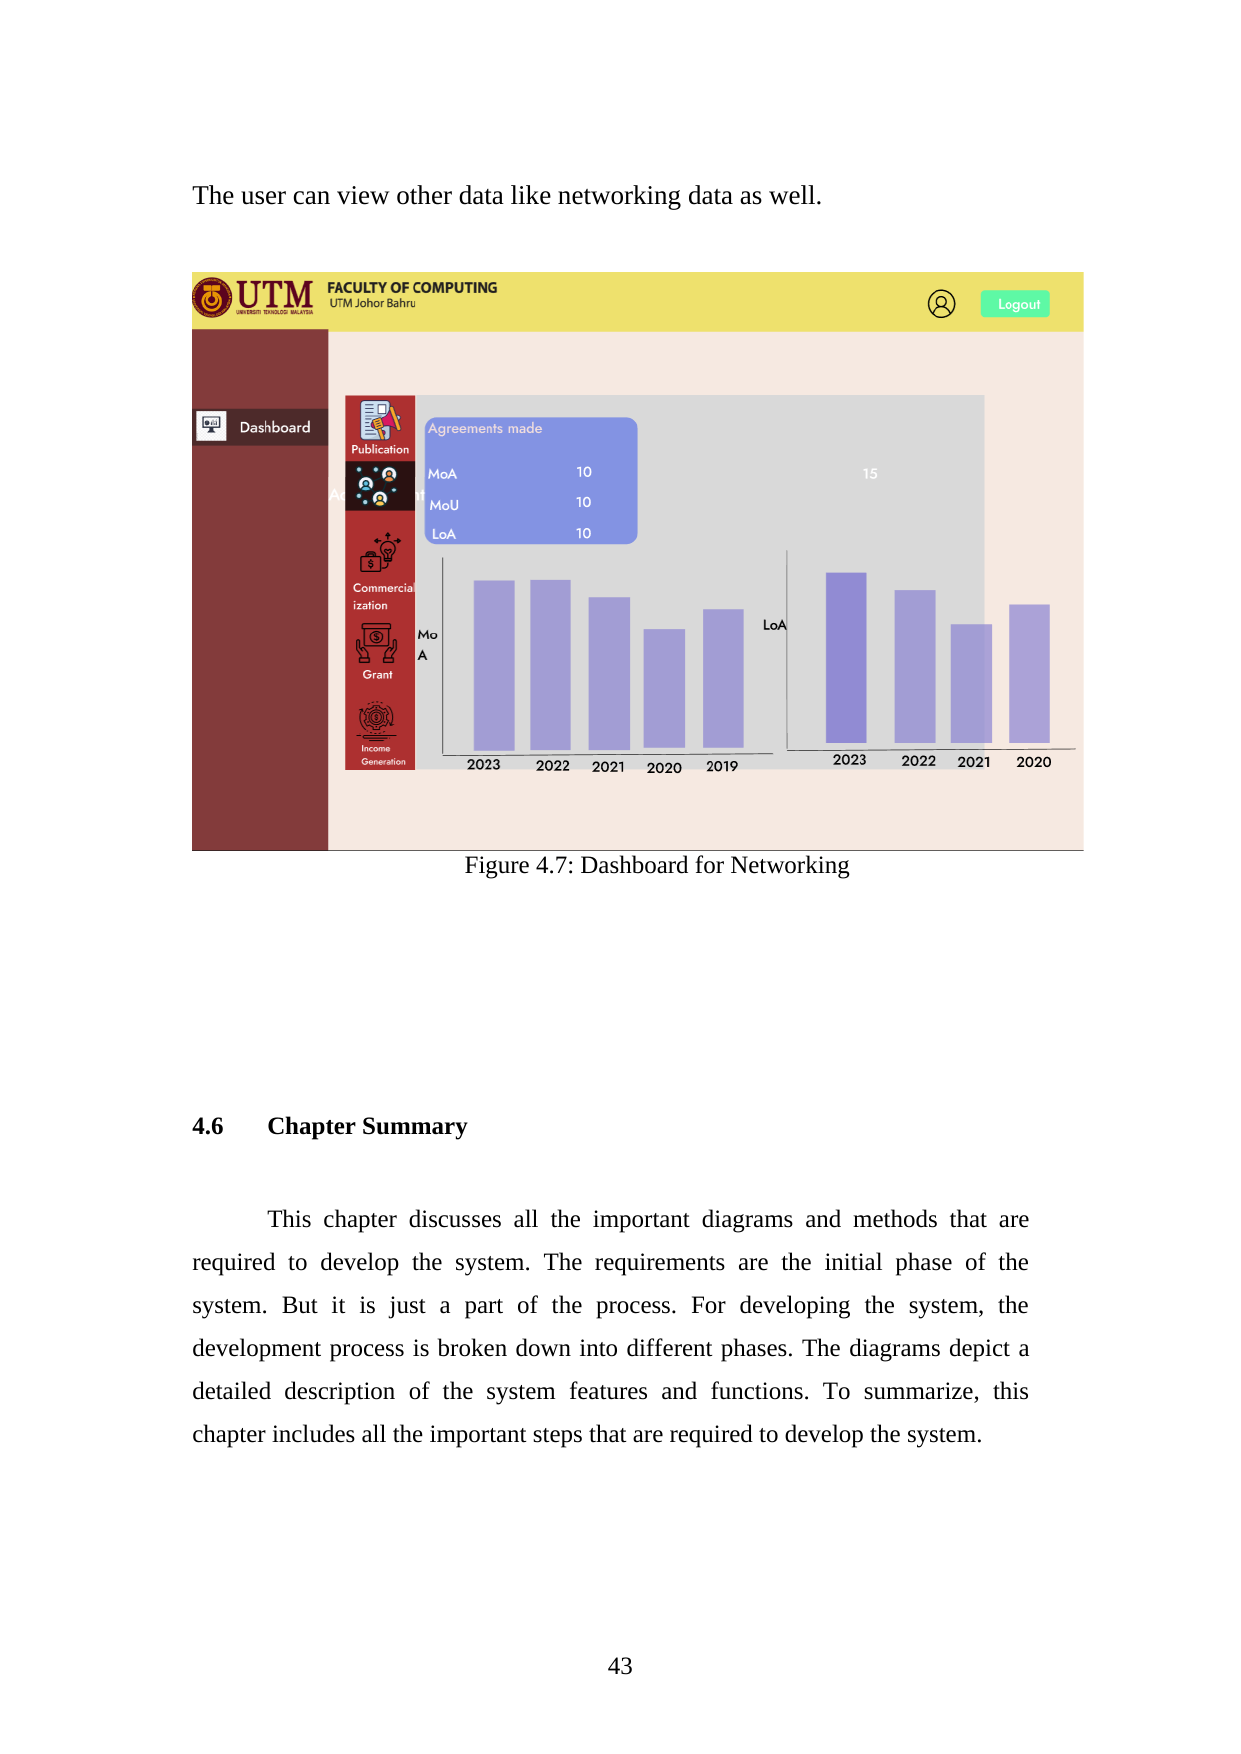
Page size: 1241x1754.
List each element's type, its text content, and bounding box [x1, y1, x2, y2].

text The user can view other data like networking data as well. [192, 179, 1048, 210]
text Figure 4.7: Dashboard for Networking [209, 851, 1030, 879]
text This chapter discusses all the important diagrams and methods that are required to develop the system. The requirements are the initial phase of the system. But it is just a part of the process. For developing the system, the development process is broken down into different phases. The diagrams depict a detailed description of the system features and functions. To summarize, this chapter includes all the important steps that are required to develop the system. [192, 1204, 1030, 1448]
picture [192, 272, 1084, 851]
subtitle Chapter Summary [192, 1111, 1048, 1139]
